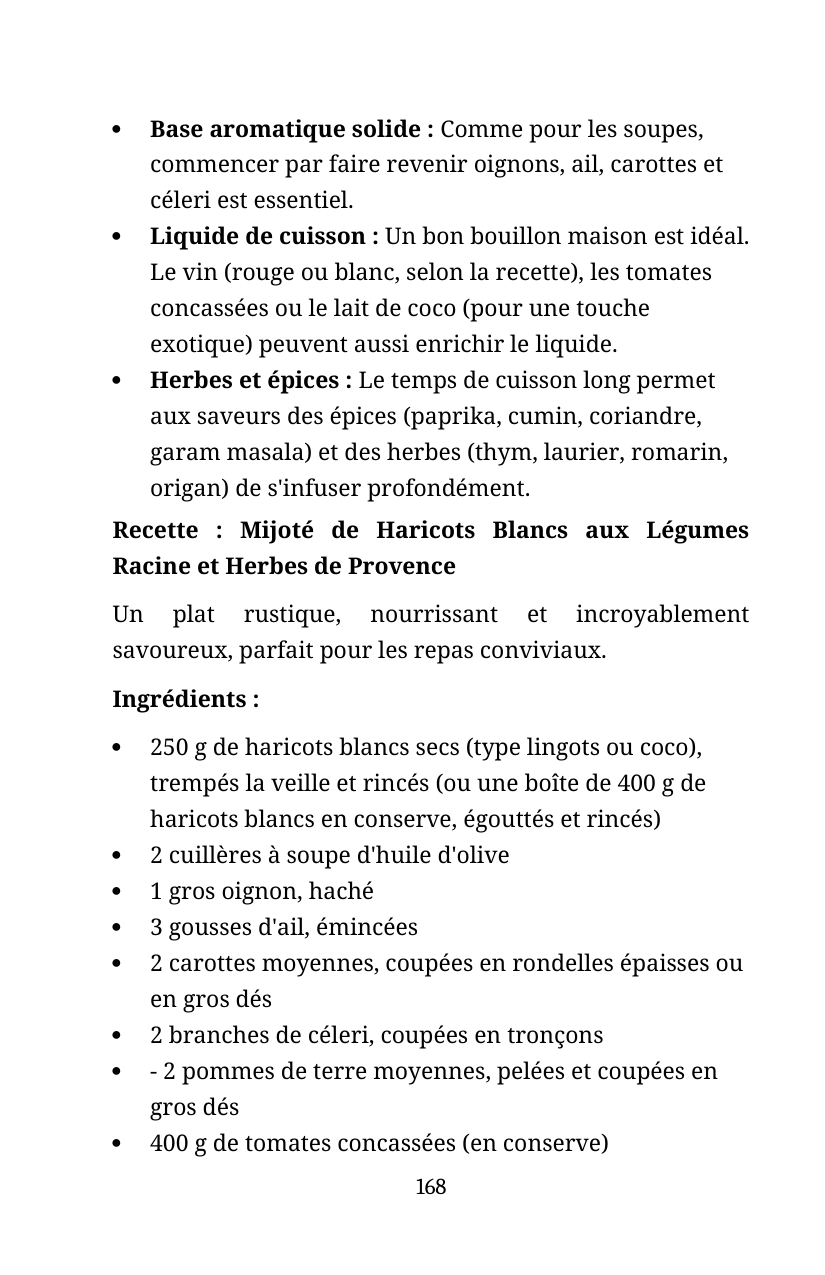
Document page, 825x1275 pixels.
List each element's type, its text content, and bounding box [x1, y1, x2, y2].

text Recette : Mijoté de Haricots Blancs aux Légumes Racine et Herbes de Provence [112, 514, 750, 581]
text Un plat rustique, nourrissant et incroyablement savoureux, parfait pour les repas conviviaux. [112, 598, 750, 666]
list Base aromatique solide : Comme pour les soupes, commencer par faire revenir oignons, ail, carottes et céleri est essentiel. [112, 112, 750, 216]
list Liquide de cuisson : Un bon bouillon maison est idéal. Le vin (rouge ou blanc, selon la recette), les tomates concassées ou le lait de coco (pour une touche exotique) peuvent aussi enrichir le liquide. [112, 220, 750, 359]
list 1 gros oignon, haché [112, 875, 750, 906]
list 400 g de tomates concassées (en conserve) [112, 1127, 750, 1158]
text Ingrédients : [112, 683, 750, 714]
list 2 cuillères à soupe d'huile d'olive [112, 839, 750, 870]
list 3 gousses d'ail, émincées [112, 911, 750, 942]
list 2 branches de céleri, coupées en tronçons [112, 1019, 750, 1050]
list 250 g de haricots blancs secs (type lingots ou coco), trempés la veille et rincés (ou une boîte de 400 g de haricots blancs en conserve, égouttés et rincés) [112, 731, 750, 834]
list - 2 pommes de terre moyennes, pelées et coupées en gros dés [112, 1055, 750, 1122]
list Herbes et épices : Le temps de cuisson long permet aux saveurs des épices (paprika, cumin, coriandre, garam masala) et des herbes (thym, laurier, romarin, origan) de s'infuser profondément. [112, 364, 750, 503]
list 2 carottes moyennes, coupées en rondelles épaisses ou en gros dés [112, 947, 750, 1014]
